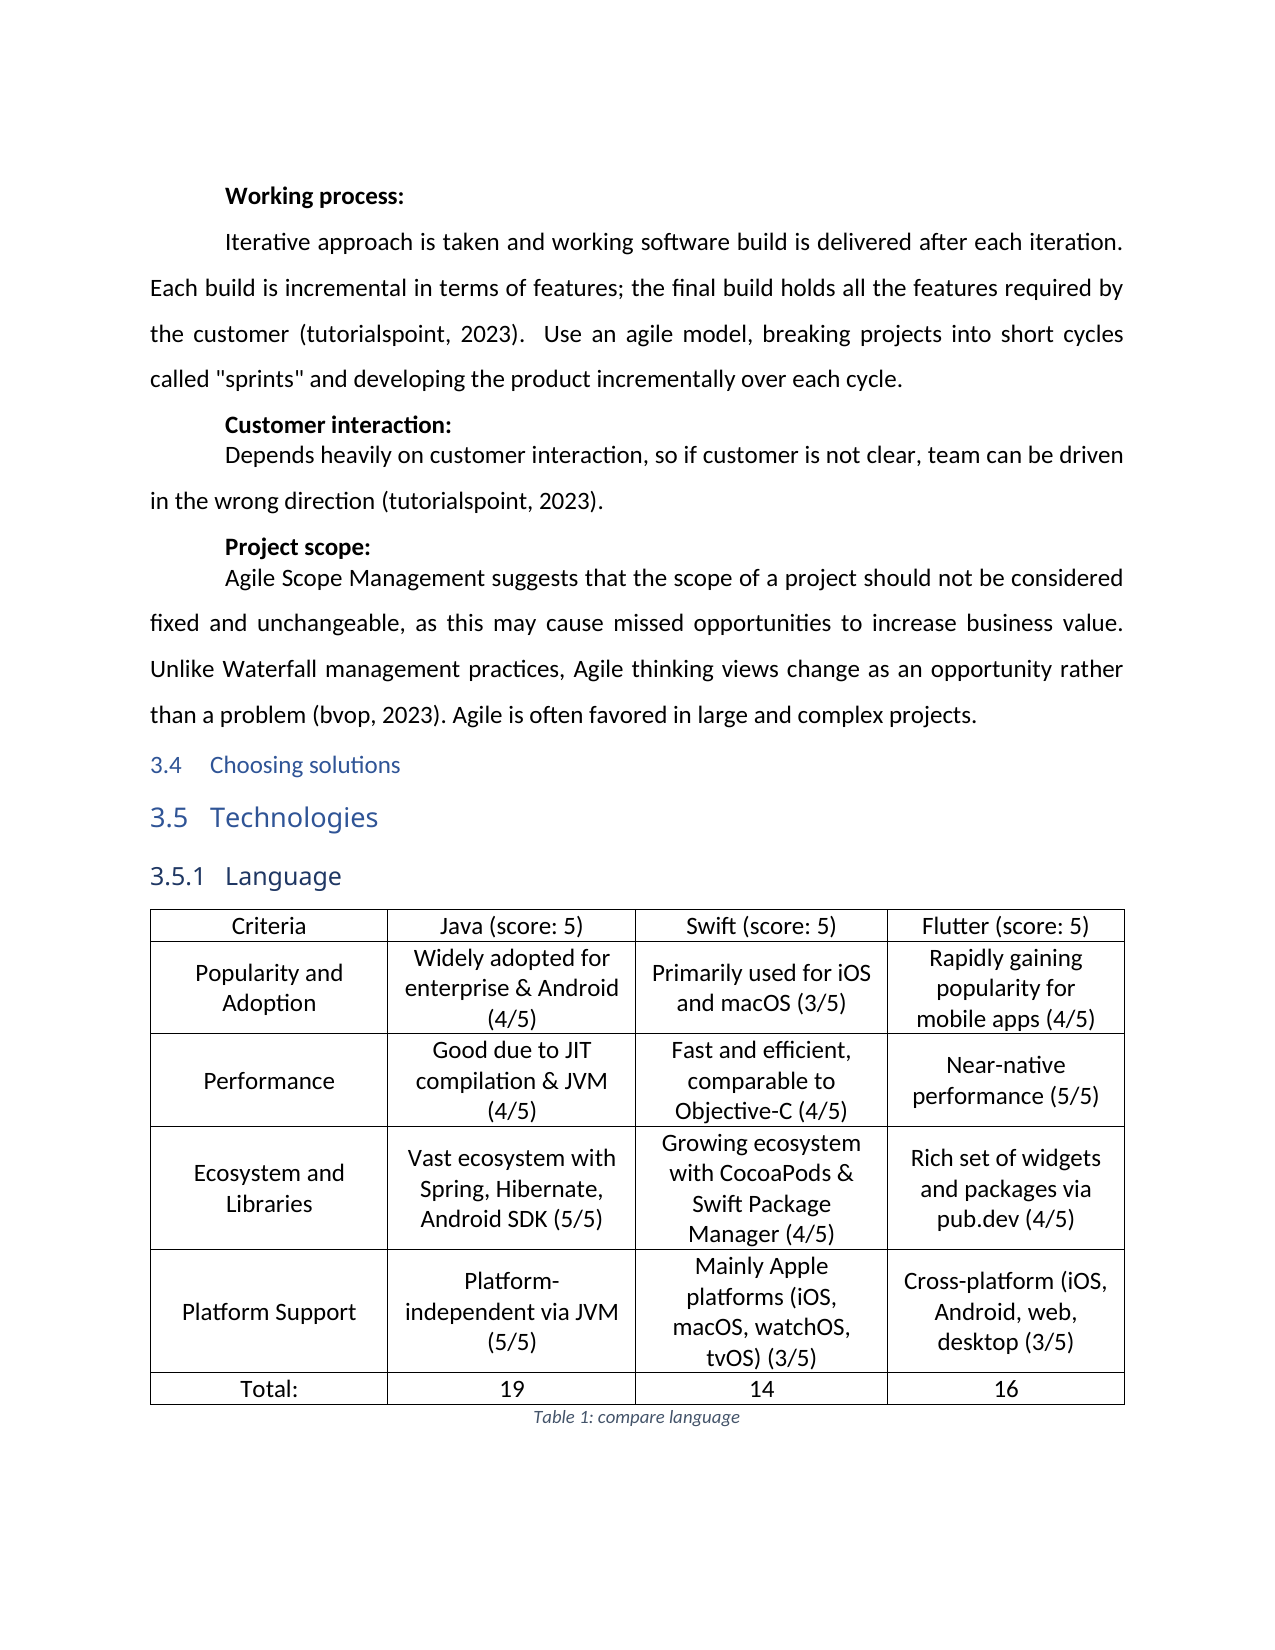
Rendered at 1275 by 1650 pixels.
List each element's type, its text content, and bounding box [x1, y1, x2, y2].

subtitle Choosing solutions [150, 749, 1125, 779]
text Agile Scope Management suggests that the scope of a project should not be considered fixed and unchangeable, as this may cause missed opportunities to increase business value. Unlike Waterfall management practices, Agile thinking views change as an opportunity rather than a problem . Agile is often favored in large and complex projects. [150, 562, 1125, 729]
table_cell 19 [388, 1373, 635, 1404]
table_header Flutter (score: 5) [888, 910, 1124, 941]
table_cell Near-native performance (5/5) [888, 1034, 1124, 1126]
text Iterative approach is taken and working software build is delivered after each iteration. Each build is incremental in terms of features; the final build holds all the features required by the customer . Use an agile model, breaking projects into short cycles called "sprints" and developing the product incrementally over each cycle. [150, 226, 1125, 394]
table_cell Performance [151, 1034, 387, 1126]
table_cell Rapidly gaining popularity for mobile apps (4/5) [888, 942, 1124, 1033]
table_cell Popularity and Adoption [151, 942, 387, 1033]
table_cell Rich set of widgets and packages via pub.dev (4/5) [888, 1127, 1124, 1249]
table_cell Growing ecosystem with CocoaPods & Swift Package Manager (4/5) [636, 1127, 887, 1249]
table_cell Cross-platform (iOS, Android, web, desktop (3/5) [888, 1250, 1124, 1372]
table_cell Mainly Apple platforms (iOS, macOS, watchOS, tvOS) (3/5) [636, 1250, 887, 1372]
table_cell 16 [888, 1373, 1124, 1404]
text Depends heavily on customer interaction, so if customer is not clear, team can be driven in the wrong direction. [150, 440, 1125, 516]
table_cell Widely adopted for enterprise & Android (4/5) [388, 942, 635, 1033]
table_cell Vast ecosystem with Spring, Hibernate, Android SDK (5/5) [388, 1127, 635, 1249]
table_cell Primarily used for iOS and macOS (3/5) [636, 942, 887, 1033]
text Customer interaction: [150, 409, 1125, 440]
table_cell 14 [636, 1373, 887, 1404]
table_header Criteria [151, 910, 387, 941]
table_header Java (score: 5) [388, 910, 635, 941]
table_cell Platform Support [151, 1250, 387, 1372]
table_cell Total: [151, 1373, 387, 1404]
table_header Swift (score: 5) [636, 910, 887, 941]
subtitle Language [150, 858, 1125, 892]
text Working process: [150, 181, 1125, 211]
table_cell Ecosystem and Libraries [151, 1127, 387, 1249]
table_cell Fast and efficient, comparable to Objective-C (4/5) [636, 1034, 887, 1126]
table_cell Good due to JIT compilation & JVM (4/5) [388, 1034, 635, 1126]
text Project scope: [150, 531, 1125, 562]
subtitle Technologies [150, 799, 1125, 836]
table_cell Platform-independent via JVM (5/5) [388, 1250, 635, 1372]
